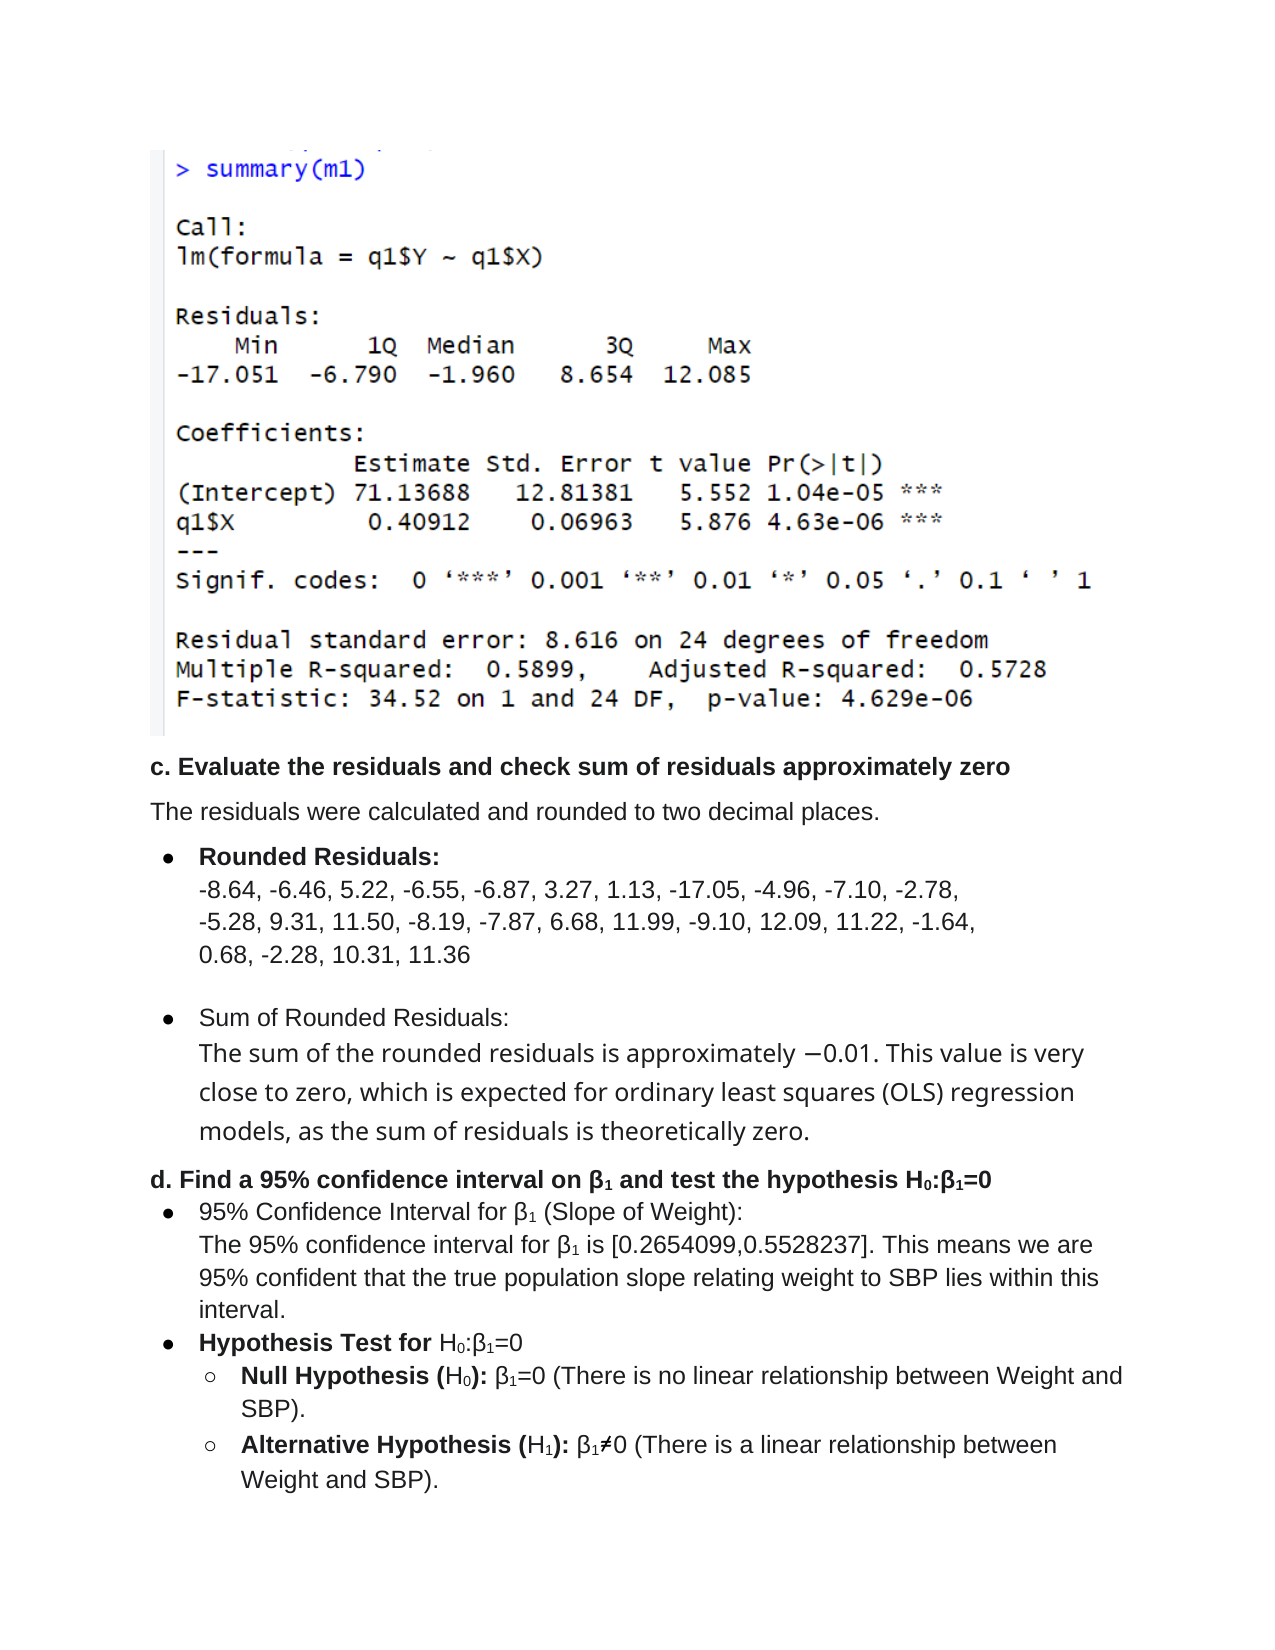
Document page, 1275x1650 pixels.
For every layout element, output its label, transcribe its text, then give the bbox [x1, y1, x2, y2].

subtitle d. Find a 95% confidence interval on β1​ and test the hypothesis H0​:β1​=0 [150, 1165, 1125, 1193]
text The residuals were calculated and rounded to two decimal places. [150, 797, 1125, 826]
subtitle c. Evaluate the residuals and check sum of residuals approximately zero [150, 752, 1125, 780]
list Hypothesis Test for H0​:β1​=0 [161, 1328, 1125, 1357]
picture [150, 150, 1125, 736]
list Sum of Rounded Residuals: The sum of the rounded residuals is approximately −0.01. This value is very close to zero, which is expected for ordinary least squares (OLS) regression models, as the sum of residuals is theoretically zero. [161, 1002, 1125, 1147]
list Null Hypothesis (H0​): β1​=0 (There is no linear relationship between Weight and SBP). [203, 1361, 1125, 1422]
list Rounded Residuals: -8.64, -6.46, 5.22, -6.55, -6.87, 3.27, 1.13, -17.05, -4.96, -7.10, -2.78, -5.28, 9.31, 11.50, -8.19, -7.87, 6.68, 11.99, -9.10, 12.09, 11.22, -1.64, 0.68, -2.28, 10.31, 11.36 [161, 842, 1125, 999]
list 95% Confidence Interval for β1​ (Slope of Weight): The 95% confidence interval for β1​ is [0.2654099,0.5528237]. This means we are 95% confident that the true population slope relating weight to SBP lies within this interval. [161, 1197, 1125, 1324]
list Alternative Hypothesis (H1​): β1​≠0 (There is a linear relationship between Weight and SBP). [203, 1426, 1125, 1494]
